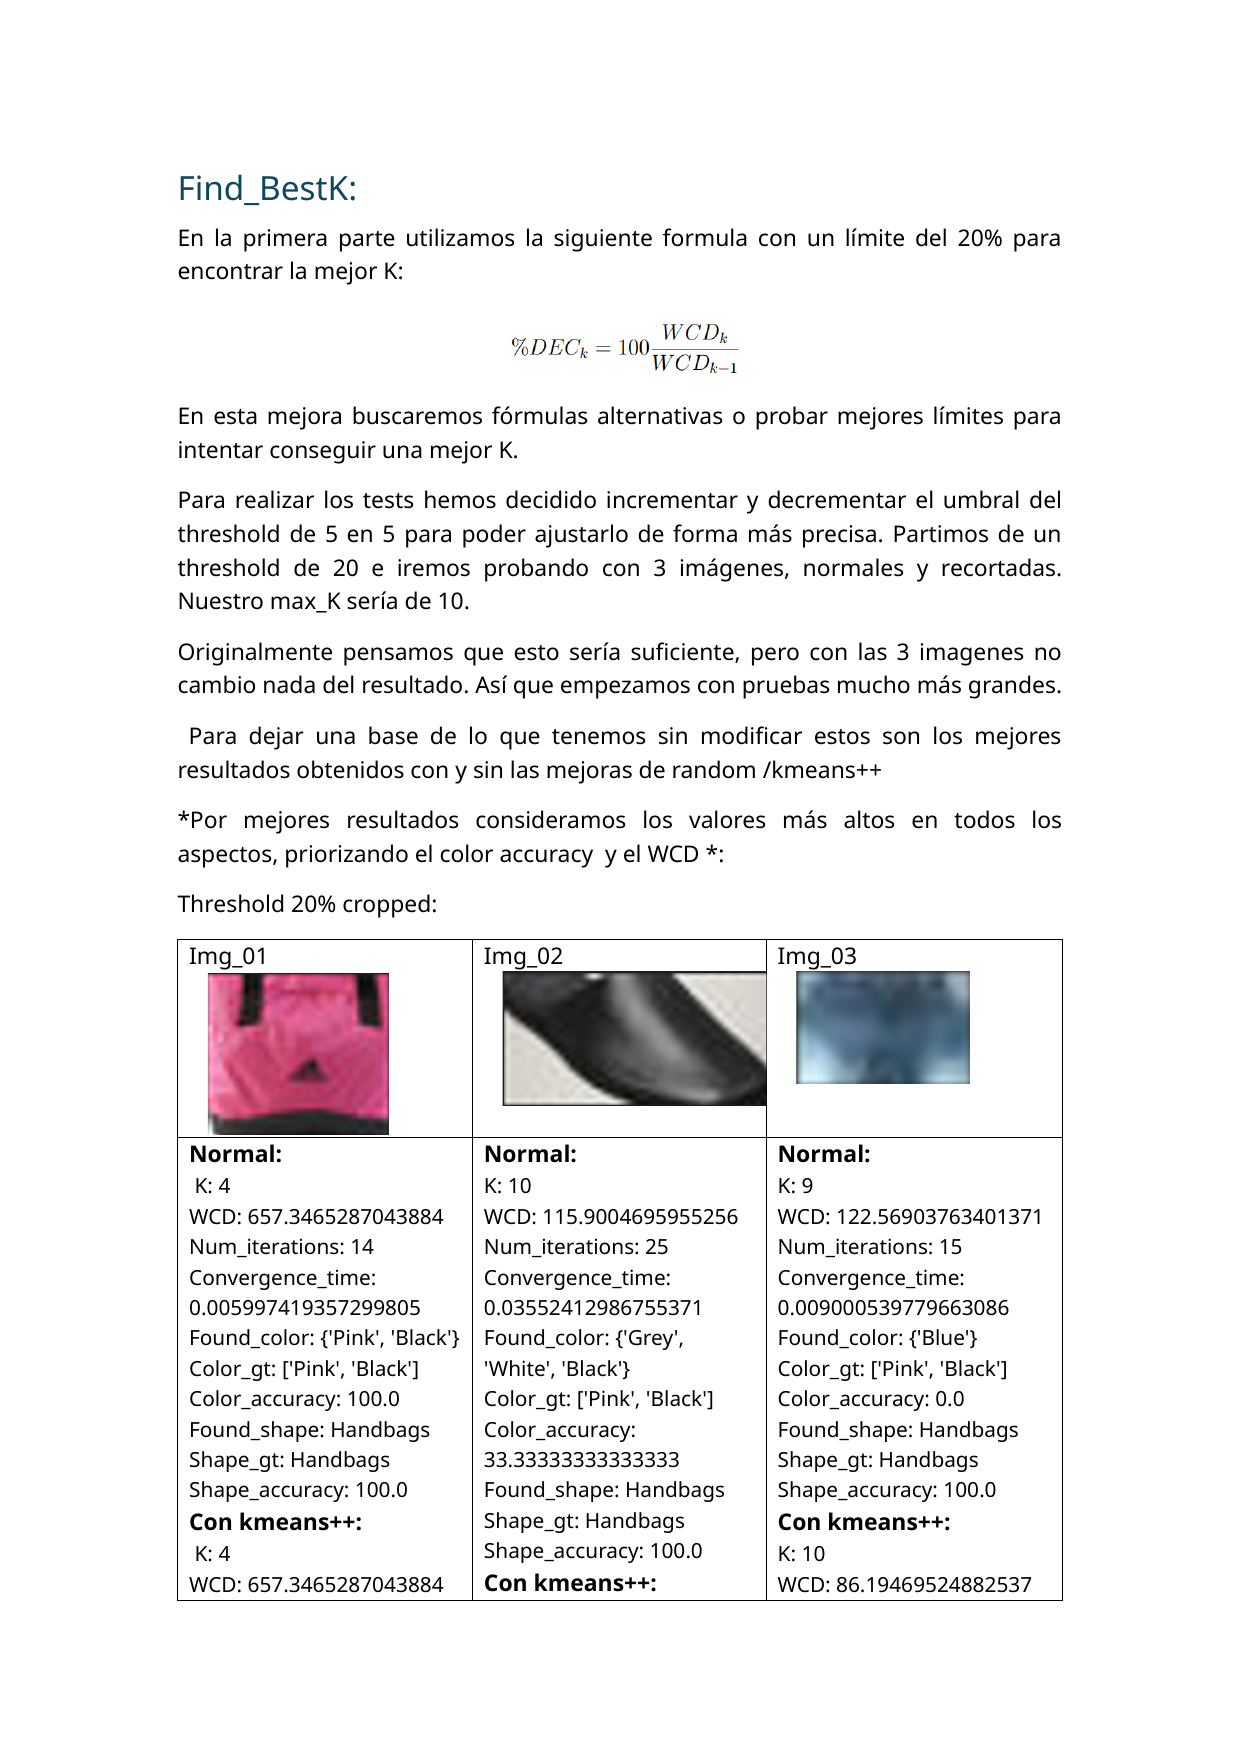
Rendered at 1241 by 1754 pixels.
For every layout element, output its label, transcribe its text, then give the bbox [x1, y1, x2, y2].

text Para realizar los tests hemos decidido incrementar y decrementar el umbral del threshold de 5 en 5 para poder ajustarlo de forma más precisa. Partimos de un threshold de 20 e iremos probando con 3 imágenes, normales y recortadas. Nuestro max_K sería de 10. [177, 484, 1063, 617]
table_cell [767, 1138, 1062, 1600]
text En la primera parte utilizamos la siguiente formula con un límite del 20% para encontrar la mejor K: [177, 222, 1063, 287]
table_header Img_01 [178, 940, 472, 1137]
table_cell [473, 1138, 766, 1600]
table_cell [178, 1138, 472, 1600]
subtitle Find_BestK: [177, 164, 1063, 210]
text *Por mejores resultados consideramos los valores más altos en todos los aspectos, priorizando el color accuracy y el WCD *: [177, 804, 1063, 869]
text Threshold 20% cropped: [177, 888, 1063, 919]
text Para dejar una base de lo que tenemos sin modificar estos son los mejores resultados obtenidos con y sin las mejoras de random /kmeans++ [177, 720, 1063, 785]
text Originalmente pensamos que esto sería suficiente, pero con las 3 imagenes no cambio nada del resultado. Así que empezamos con pruebas mucho más grandes. [177, 636, 1063, 701]
text En esta mejora buscaremos fórmulas alternativas o probar mejores límites para intentar conseguir una mejor K. [177, 400, 1063, 465]
table_header Img_03 [767, 940, 1062, 1137]
table_header Img_02 [473, 940, 766, 1137]
